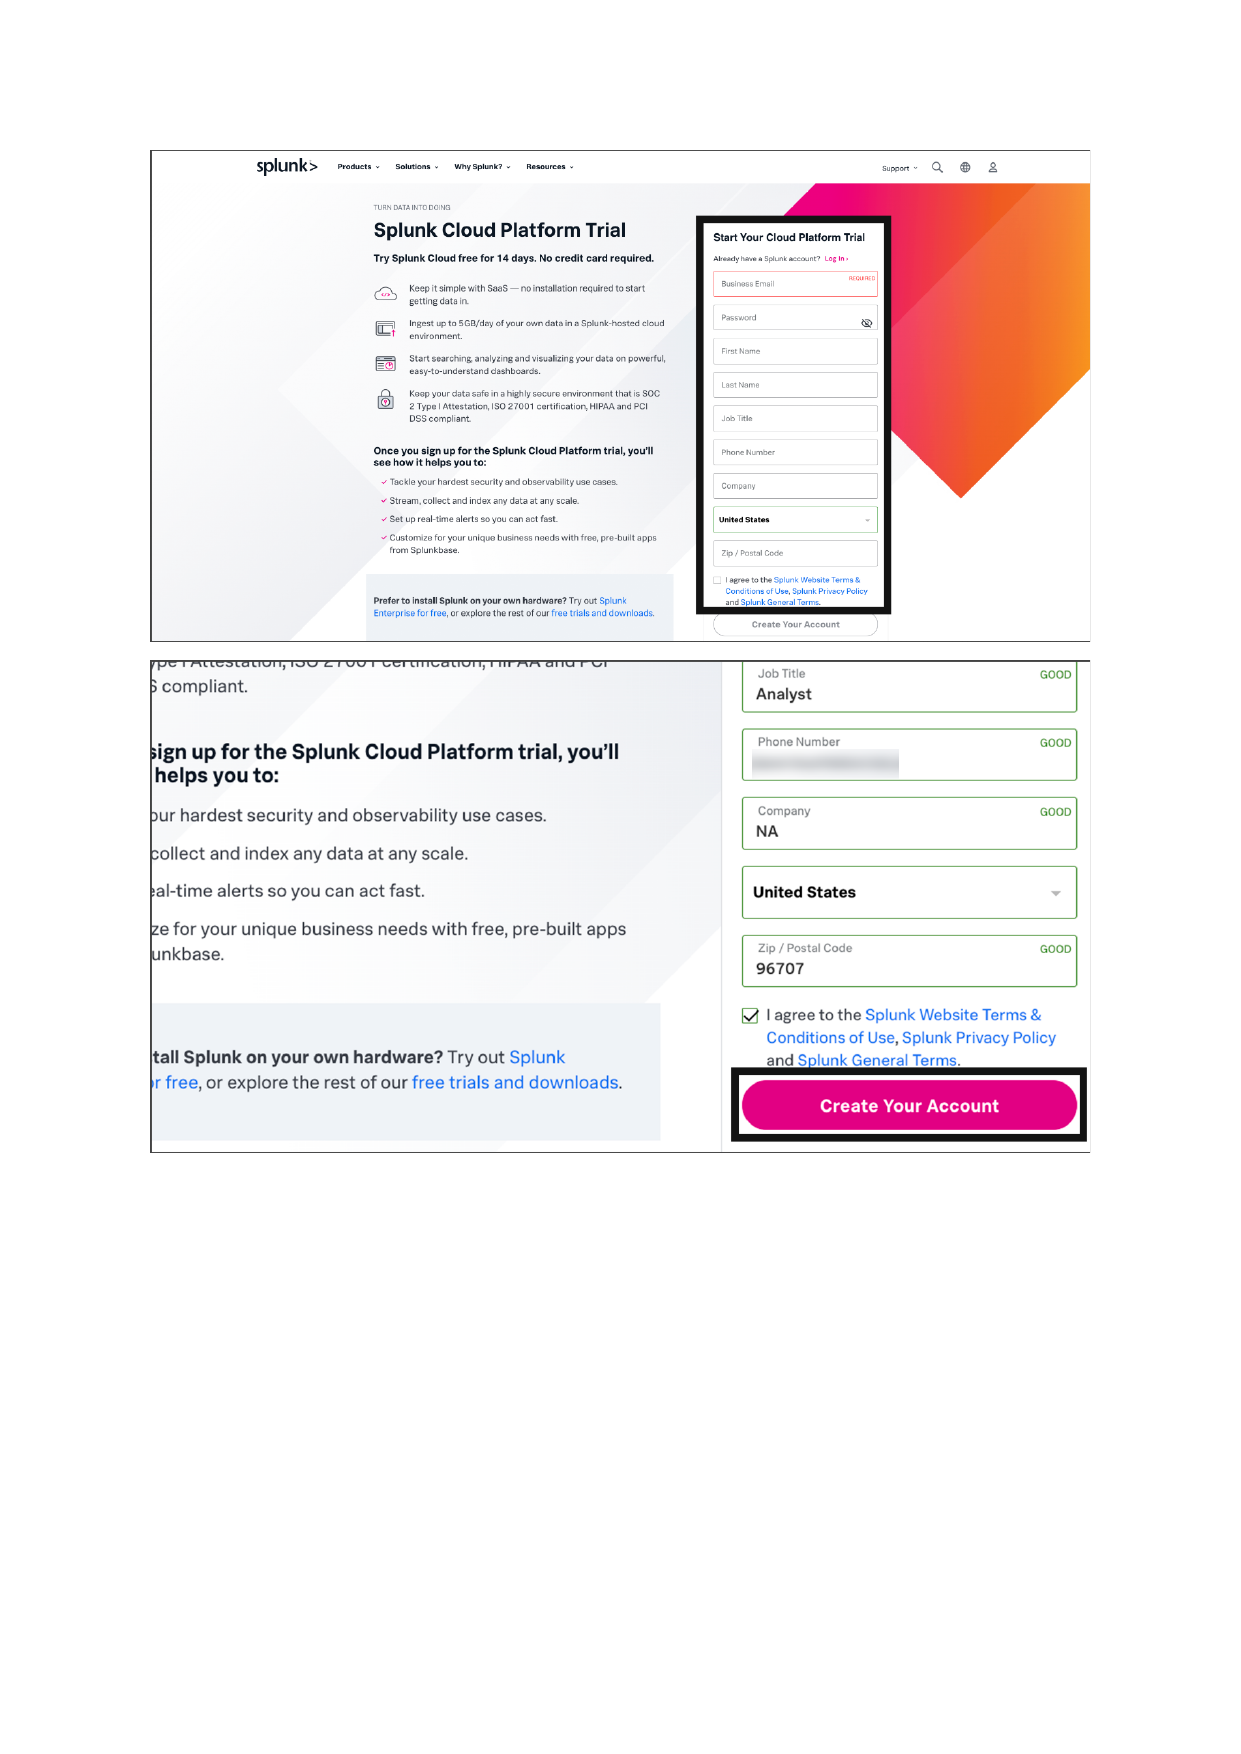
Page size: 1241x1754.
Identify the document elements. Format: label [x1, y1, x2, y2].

picture [150, 660, 1091, 1153]
picture [150, 150, 1091, 642]
